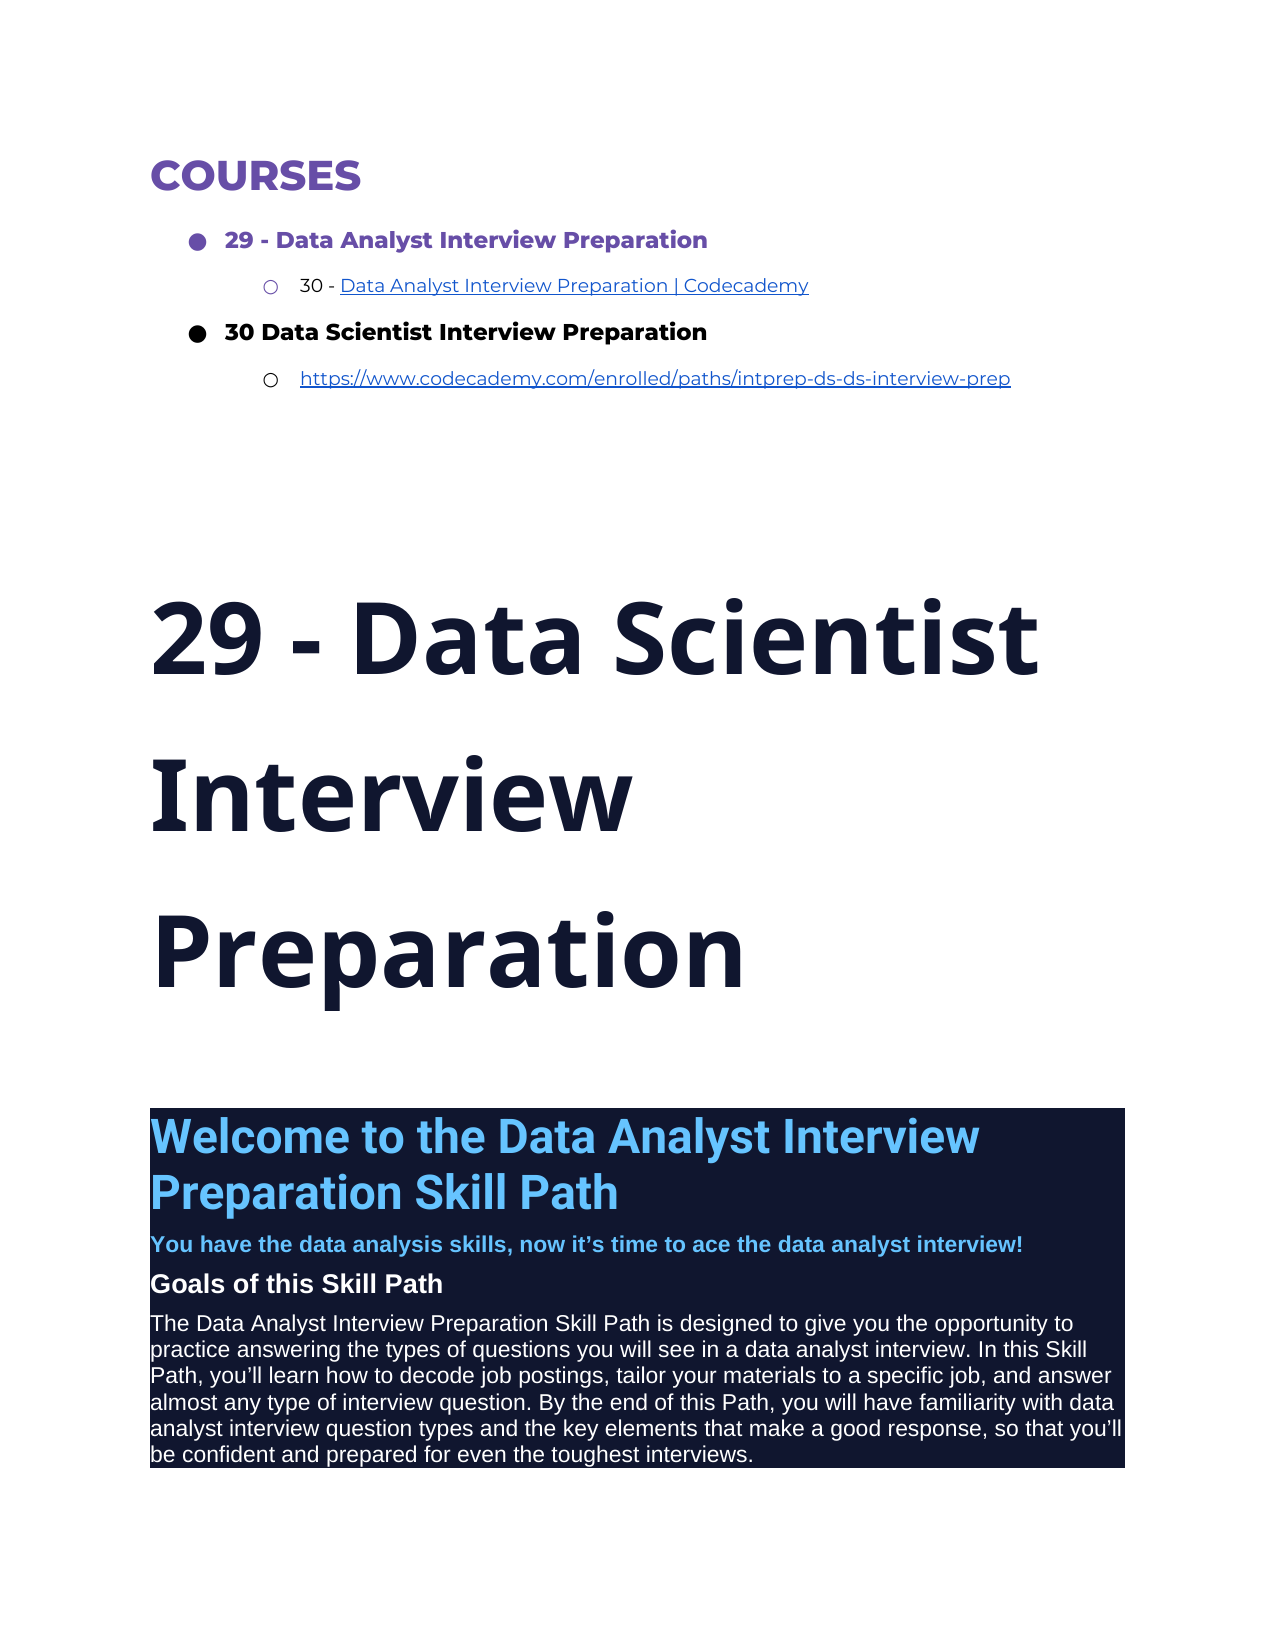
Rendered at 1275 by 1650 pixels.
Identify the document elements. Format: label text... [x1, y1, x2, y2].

list 29 - Data Analyst Interview Preparation [187, 226, 1125, 254]
list 30 Data Scientist Interview Preparation [187, 318, 1125, 346]
list https://www.codecademy.com/enrolled/paths/intprep-ds-ds-interview-prep [262, 367, 1125, 390]
subtitle Goals of this Skill Path [150, 1268, 1125, 1299]
list 30 - Data Analyst Interview Preparation | Codecademy [262, 274, 1125, 297]
subtitle 29 - Data Scientist Interview Preparation [150, 568, 1125, 1017]
text You have the data analysis skills, now it’s time to ace the data analyst interview! [150, 1231, 1125, 1258]
subtitle Welcome to the Data Analyst Interview Preparation Skill Path [150, 1108, 1125, 1221]
text COURSES [150, 150, 1125, 201]
text The Data Analyst Interview Preparation Skill Path is designed to give you the opportunity to practice answering the types of questions you will see in a data analyst interview. In this Skill Path, you’ll learn how to decode job postings, tailor your materials to a specific job, and answer almost any type of interview question. By the end of this Path, you will have familiarity with data analyst interview question types and the key elements that make a good response, so that you’ll be confident and prepared for even the toughest interviews. [150, 1310, 1125, 1468]
